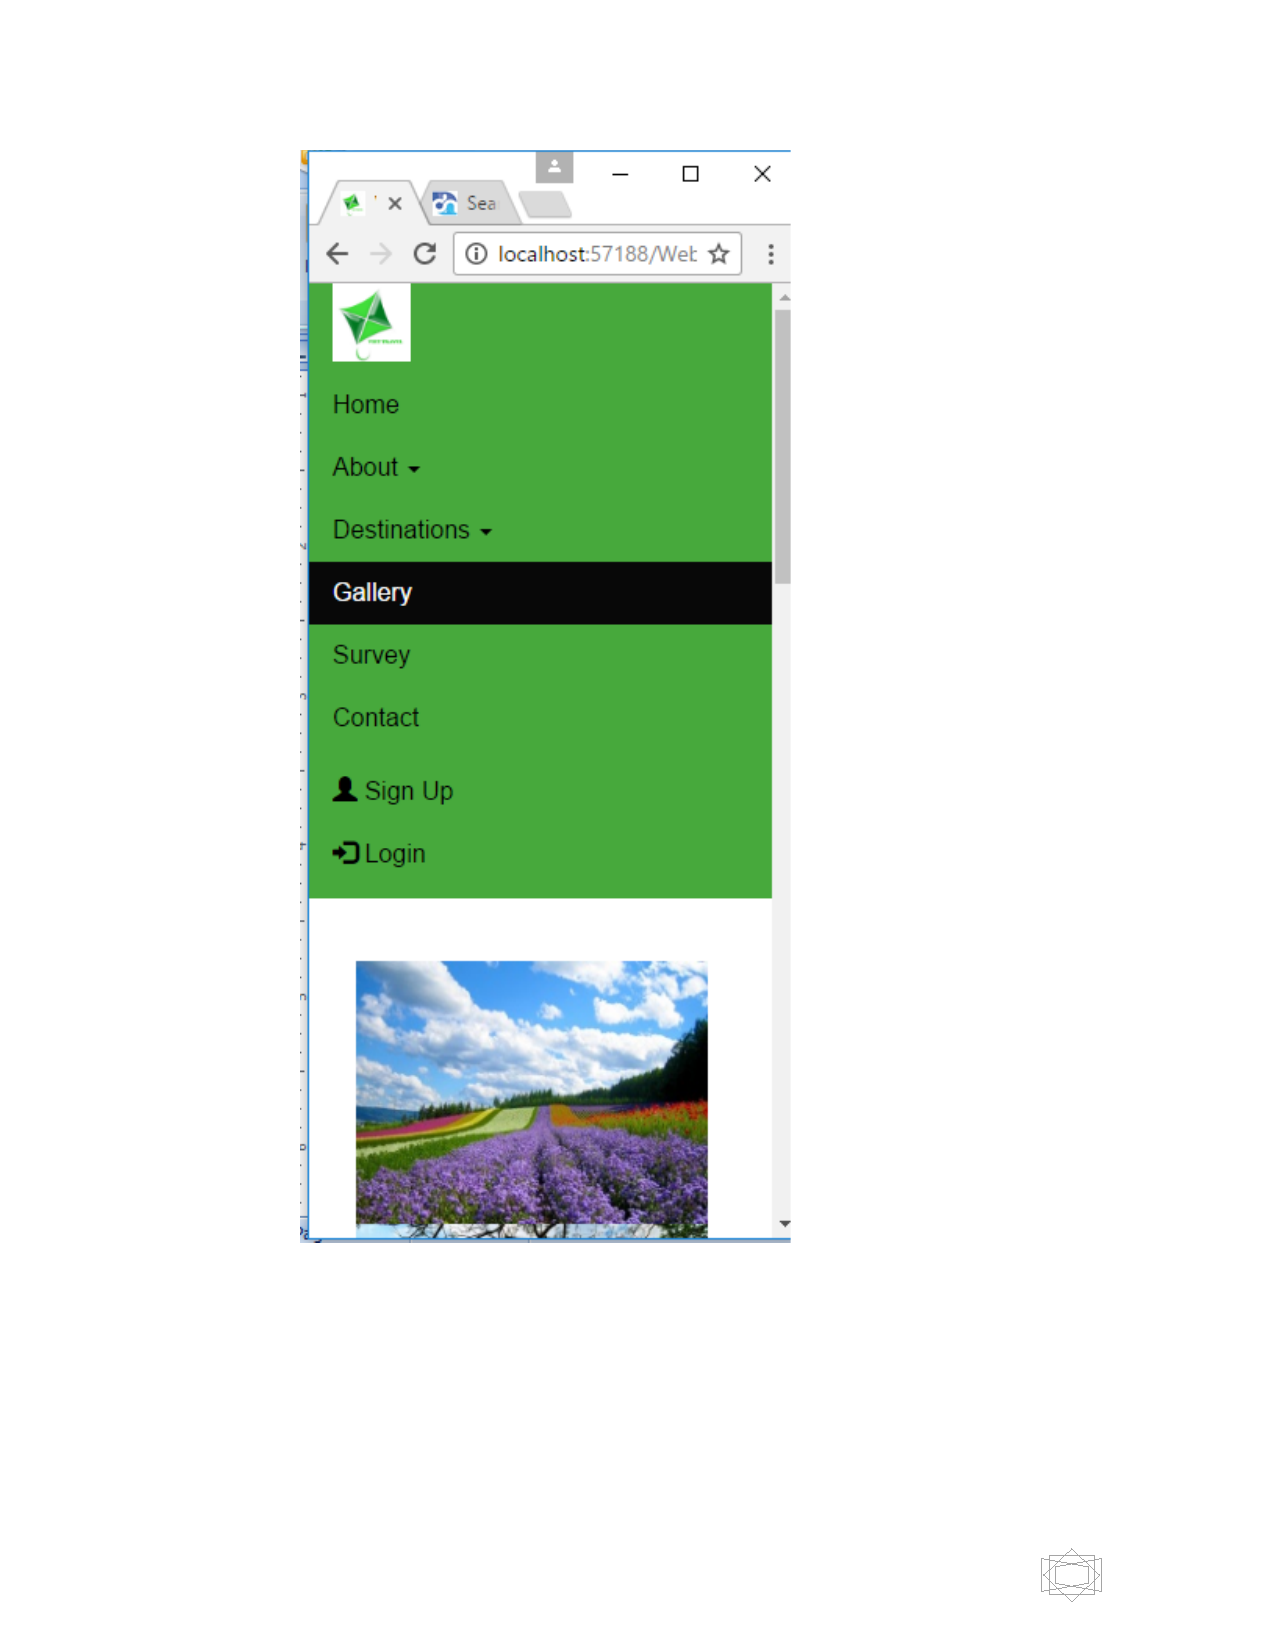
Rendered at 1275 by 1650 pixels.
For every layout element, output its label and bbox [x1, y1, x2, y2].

picture [300, 150, 791, 1243]
